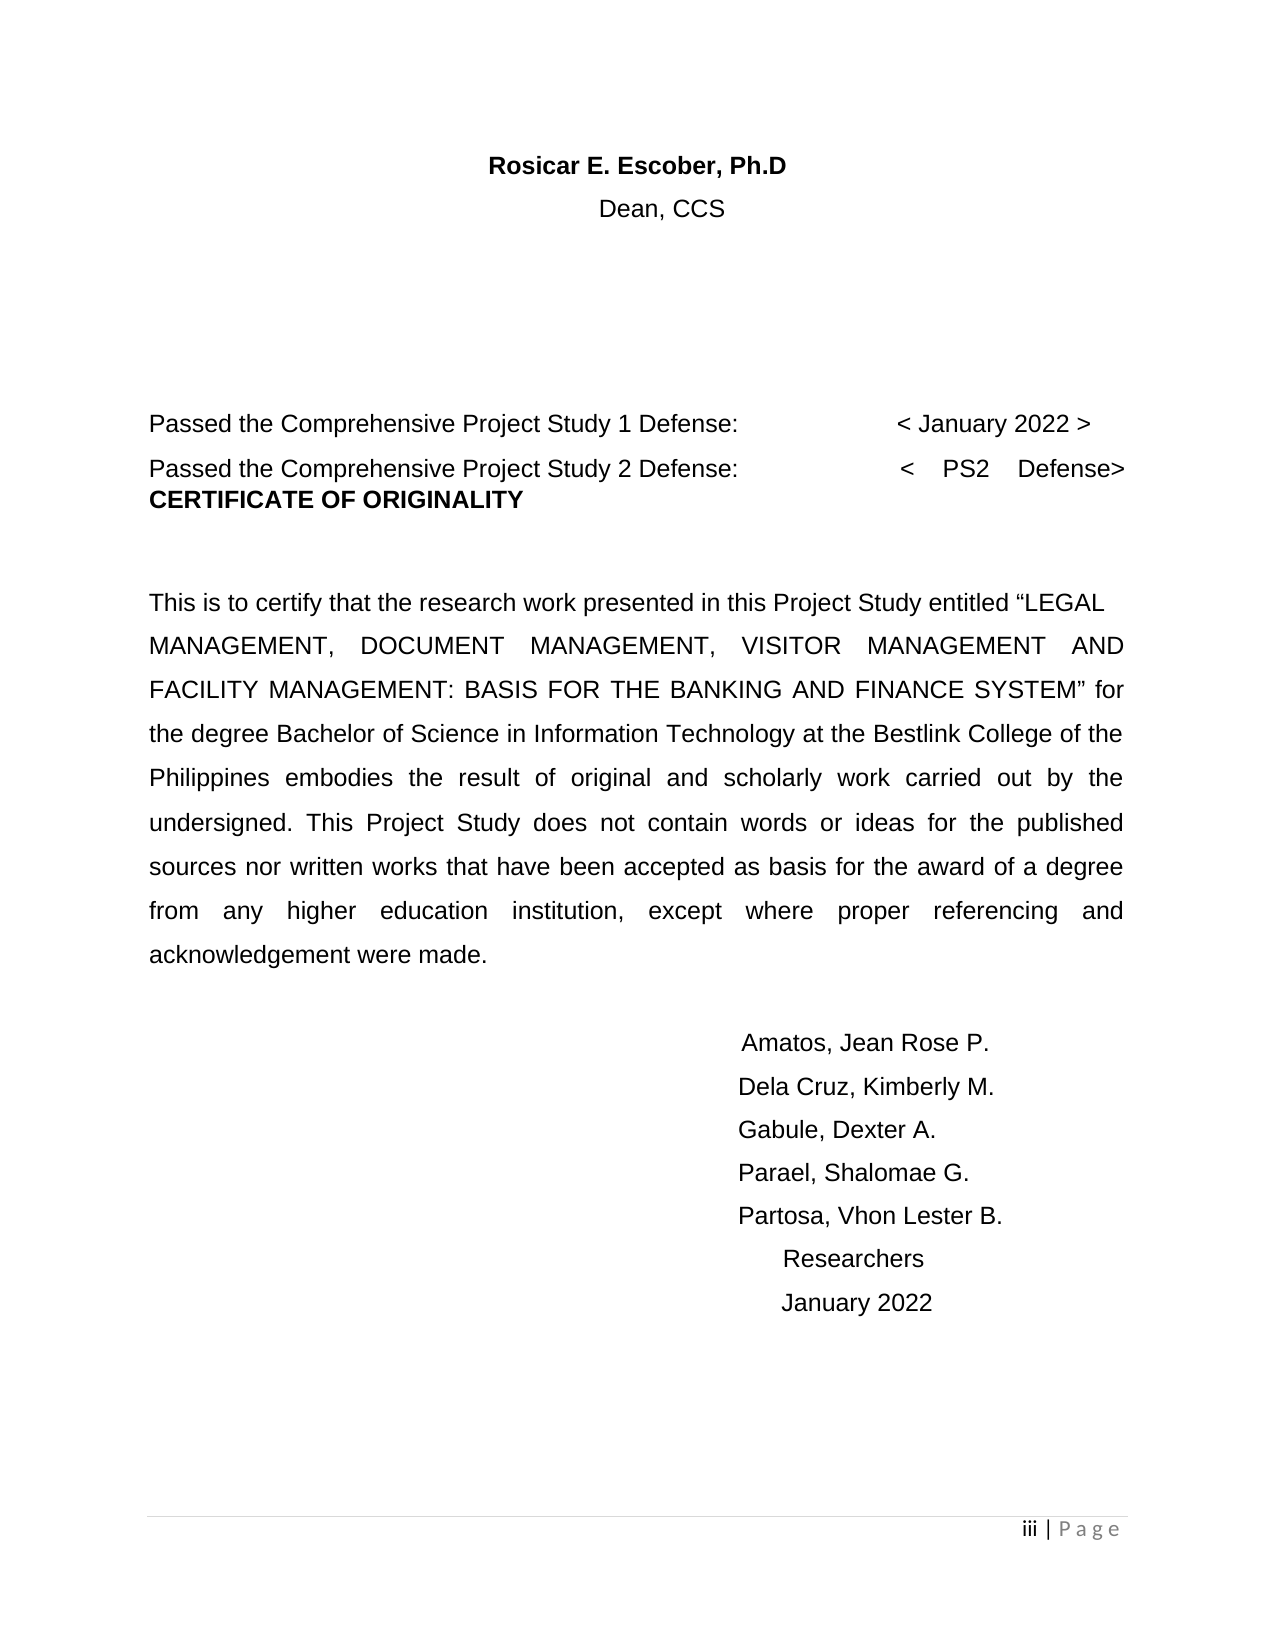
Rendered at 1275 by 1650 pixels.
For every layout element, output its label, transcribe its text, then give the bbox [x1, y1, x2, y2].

text Dean, CCS [168, 194, 1107, 223]
text Passed the Comprehensive Project Study 2 Defense: < PS2 Defense> CERTIFICATE OF ORIGINALITY [148, 453, 1125, 513]
text Researchers [148, 1244, 1126, 1273]
text Dela Cruz, Kimberly M. [148, 1072, 1125, 1101]
text This is to certify that the research work presented in this Project Study entitled “LEGAL [148, 588, 1125, 616]
text MANAGEMENT, DOCUMENT MANAGEMENT, VISITOR MANAGEMENT AND FACILITY MANAGEMENT: BASIS FOR THE BANKING AND FINANCE SYSTEM” for the degree Bachelor of Science in Information Technology at the Bestlink College of the Philippines embodies the result of original and scholarly work carried out by the undersigned. This Project Study does not contain words or ideas for the published sources nor written works that have been accepted as basis for the award of a degree from any higher education institution, except where proper referencing and acknowledgement were made. [148, 631, 1125, 969]
text Gabule, Dexter A. [148, 1115, 1125, 1144]
text Partosa, Vhon Lester B. [148, 1201, 1125, 1230]
text January 2022 [148, 1288, 1126, 1317]
subtitle Rosicar E. Escober, Ph.D [158, 151, 1117, 179]
text Amatos, Jean Rose P. [148, 1028, 1126, 1057]
text Parael, Shalomae G. [148, 1158, 1125, 1187]
text Passed the Comprehensive Project Study 1 Defense: < January 2022 > [148, 409, 1126, 438]
